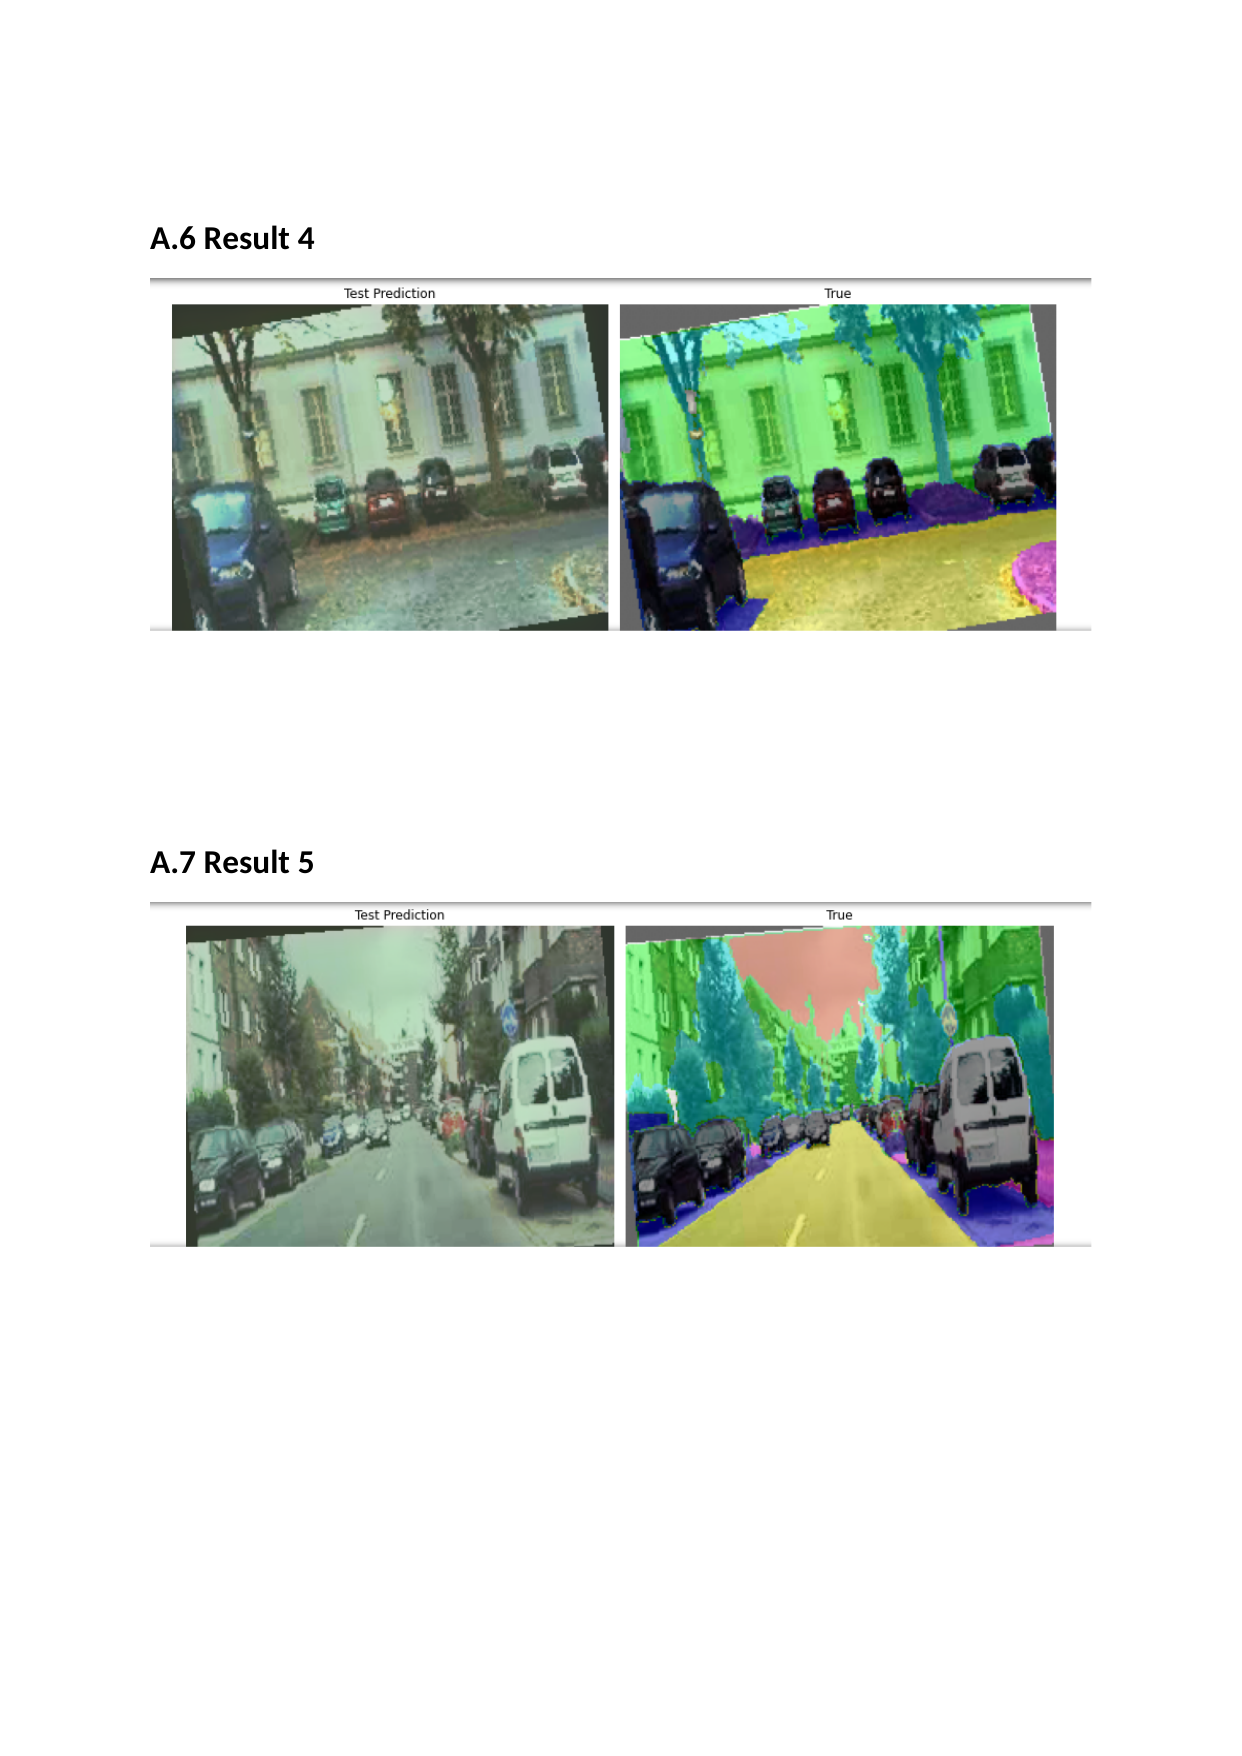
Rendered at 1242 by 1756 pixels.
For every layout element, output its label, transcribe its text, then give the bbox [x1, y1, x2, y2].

subtitle A.7 Result 5 [150, 841, 1092, 882]
picture [150, 278, 1092, 635]
subtitle A.6 Result 4 [150, 217, 1092, 258]
picture [150, 902, 1092, 1252]
